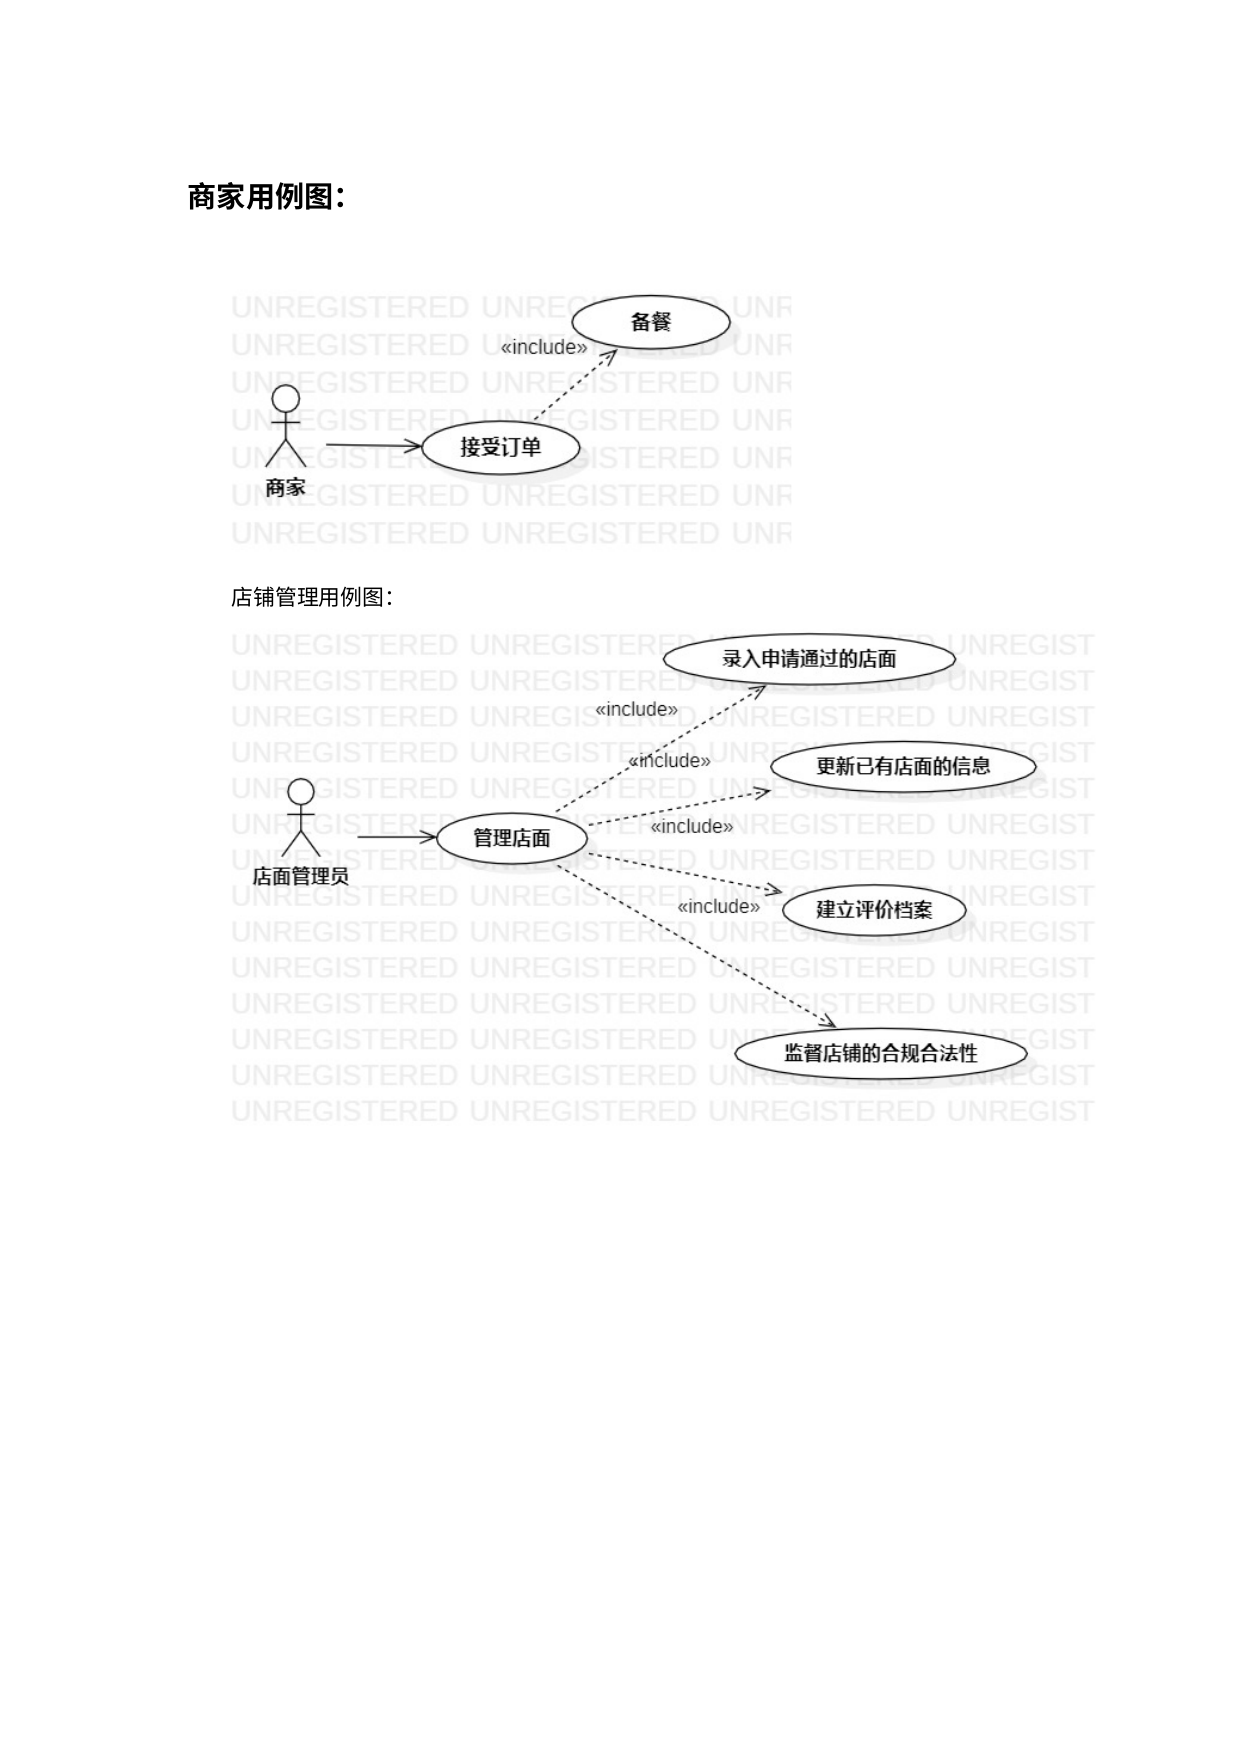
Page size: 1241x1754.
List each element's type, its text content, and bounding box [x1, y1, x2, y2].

picture [231, 620, 1096, 1139]
subtitle 商家用例图： [187, 162, 1053, 227]
picture [231, 280, 792, 570]
text 店铺管理用例图： [231, 579, 1053, 612]
